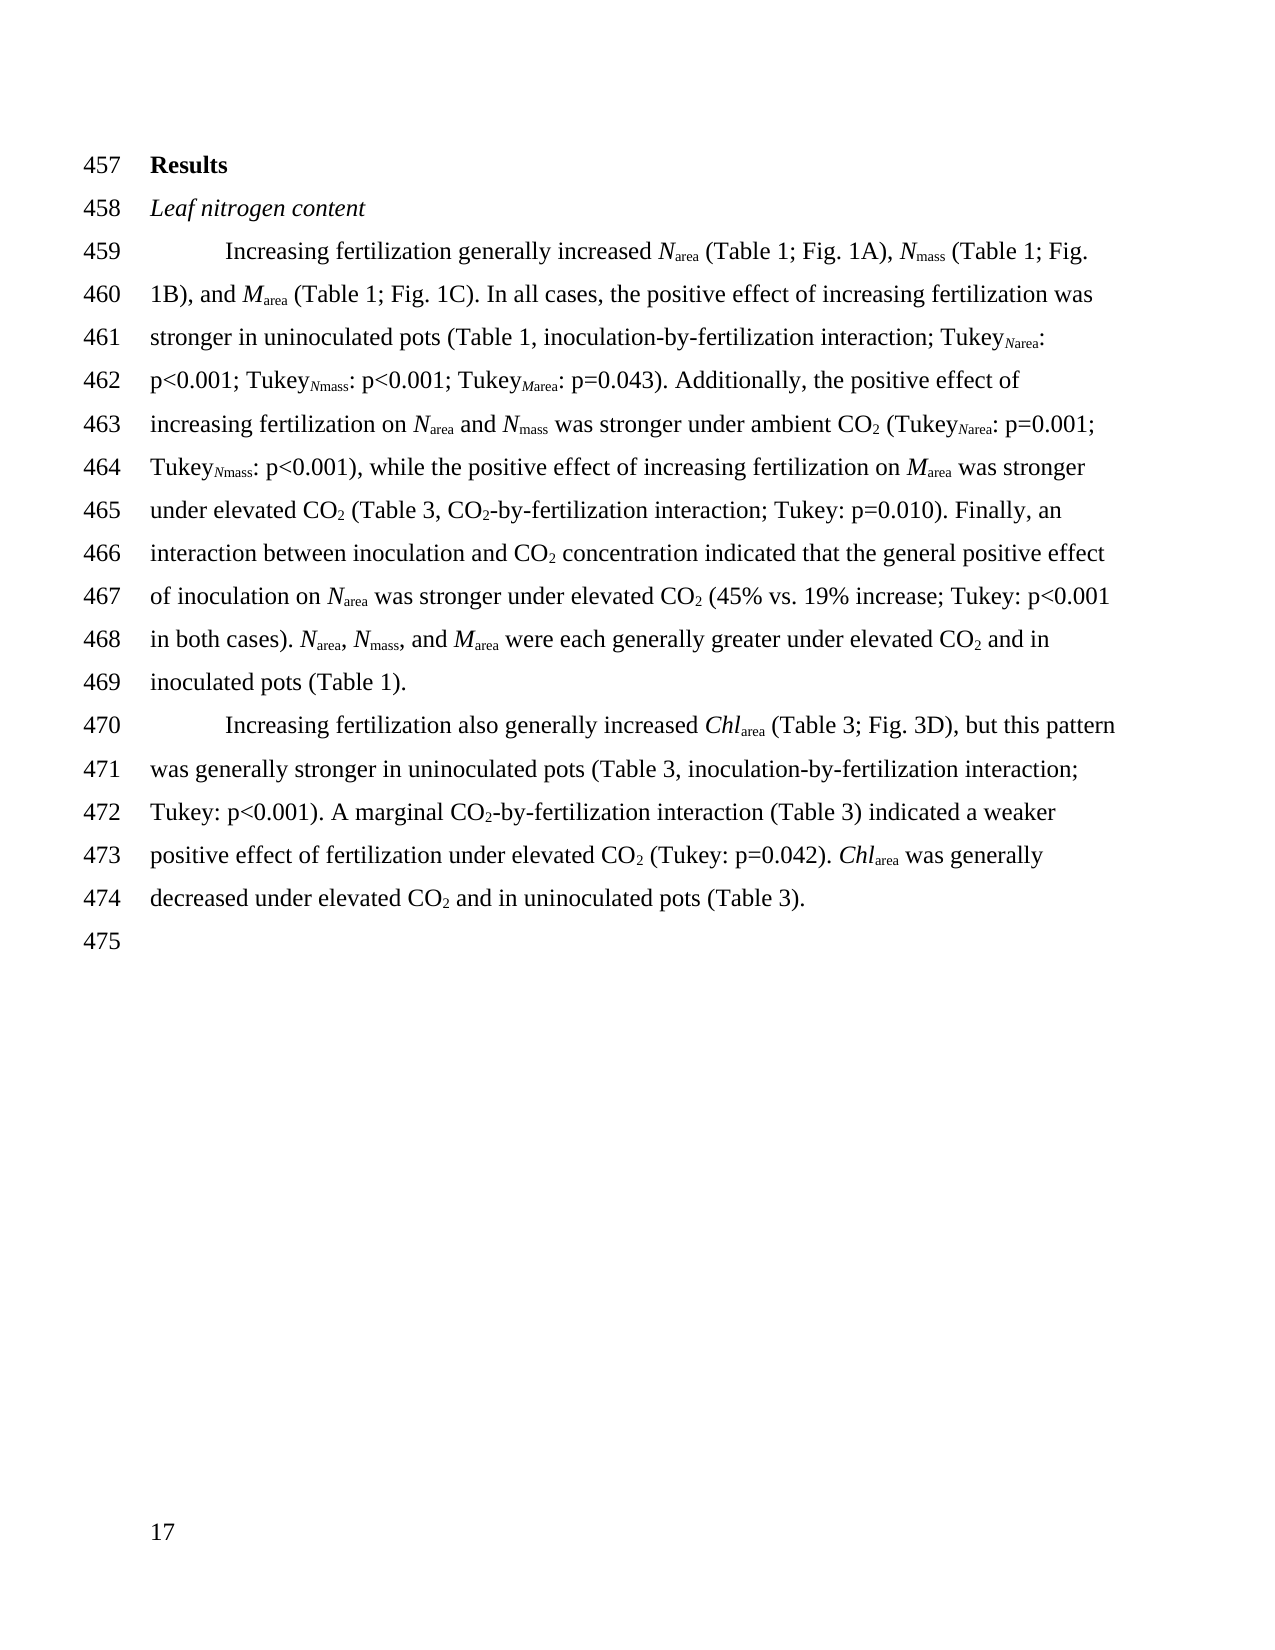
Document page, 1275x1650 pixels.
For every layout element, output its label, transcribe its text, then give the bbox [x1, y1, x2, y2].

text Leaf nitrogen content [150, 193, 1125, 222]
text Increasing fertilization also generally increased Chlarea (Table 3; Fig. 3D), but this pattern was generally stronger in uninoculated pots (Table 3, inoculation-by-fertilization interaction; Tukey: p<0.001). A marginal CO2-by-fertilization interaction (Table 3) indicated a weaker positive effect of fertilization under elevated CO2 (Tukey: p=0.042). Chlarea was generally decreased under elevated CO2 and in uninoculated pots (Table 3). [150, 711, 1125, 912]
text Results [150, 150, 1125, 179]
text Increasing fertilization generally increased Narea (Table 1; Fig. 1A), Nmass (Table 1; Fig. 1B), and Marea (Table 1; Fig. 1C). In all cases, the positive effect of increasing fertilization was stronger in uninoculated pots (Table 1, inoculation-by-fertilization interaction; TukeyNarea: p<0.001; TukeyNmass: p<0.001; TukeyMarea: p=0.043). Additionally, the positive effect of increasing fertilization on Narea and Nmass was stronger under ambient CO2 (TukeyNarea: p=0.001; TukeyNmass: p<0.001), while the positive effect of increasing fertilization on Marea was stronger under elevated CO2 (Table 3, CO2-by-fertilization interaction; Tukey: p=0.010). Finally, an interaction between inoculation and CO2 concentration indicated that the general positive effect of inoculation on Narea was stronger under elevated CO2 (45% vs. 19% increase; Tukey: p<0.001 in both cases). Narea, Nmass, and Marea were each generally greater under elevated CO2 and in inoculated pots (Table 1). [150, 236, 1125, 696]
